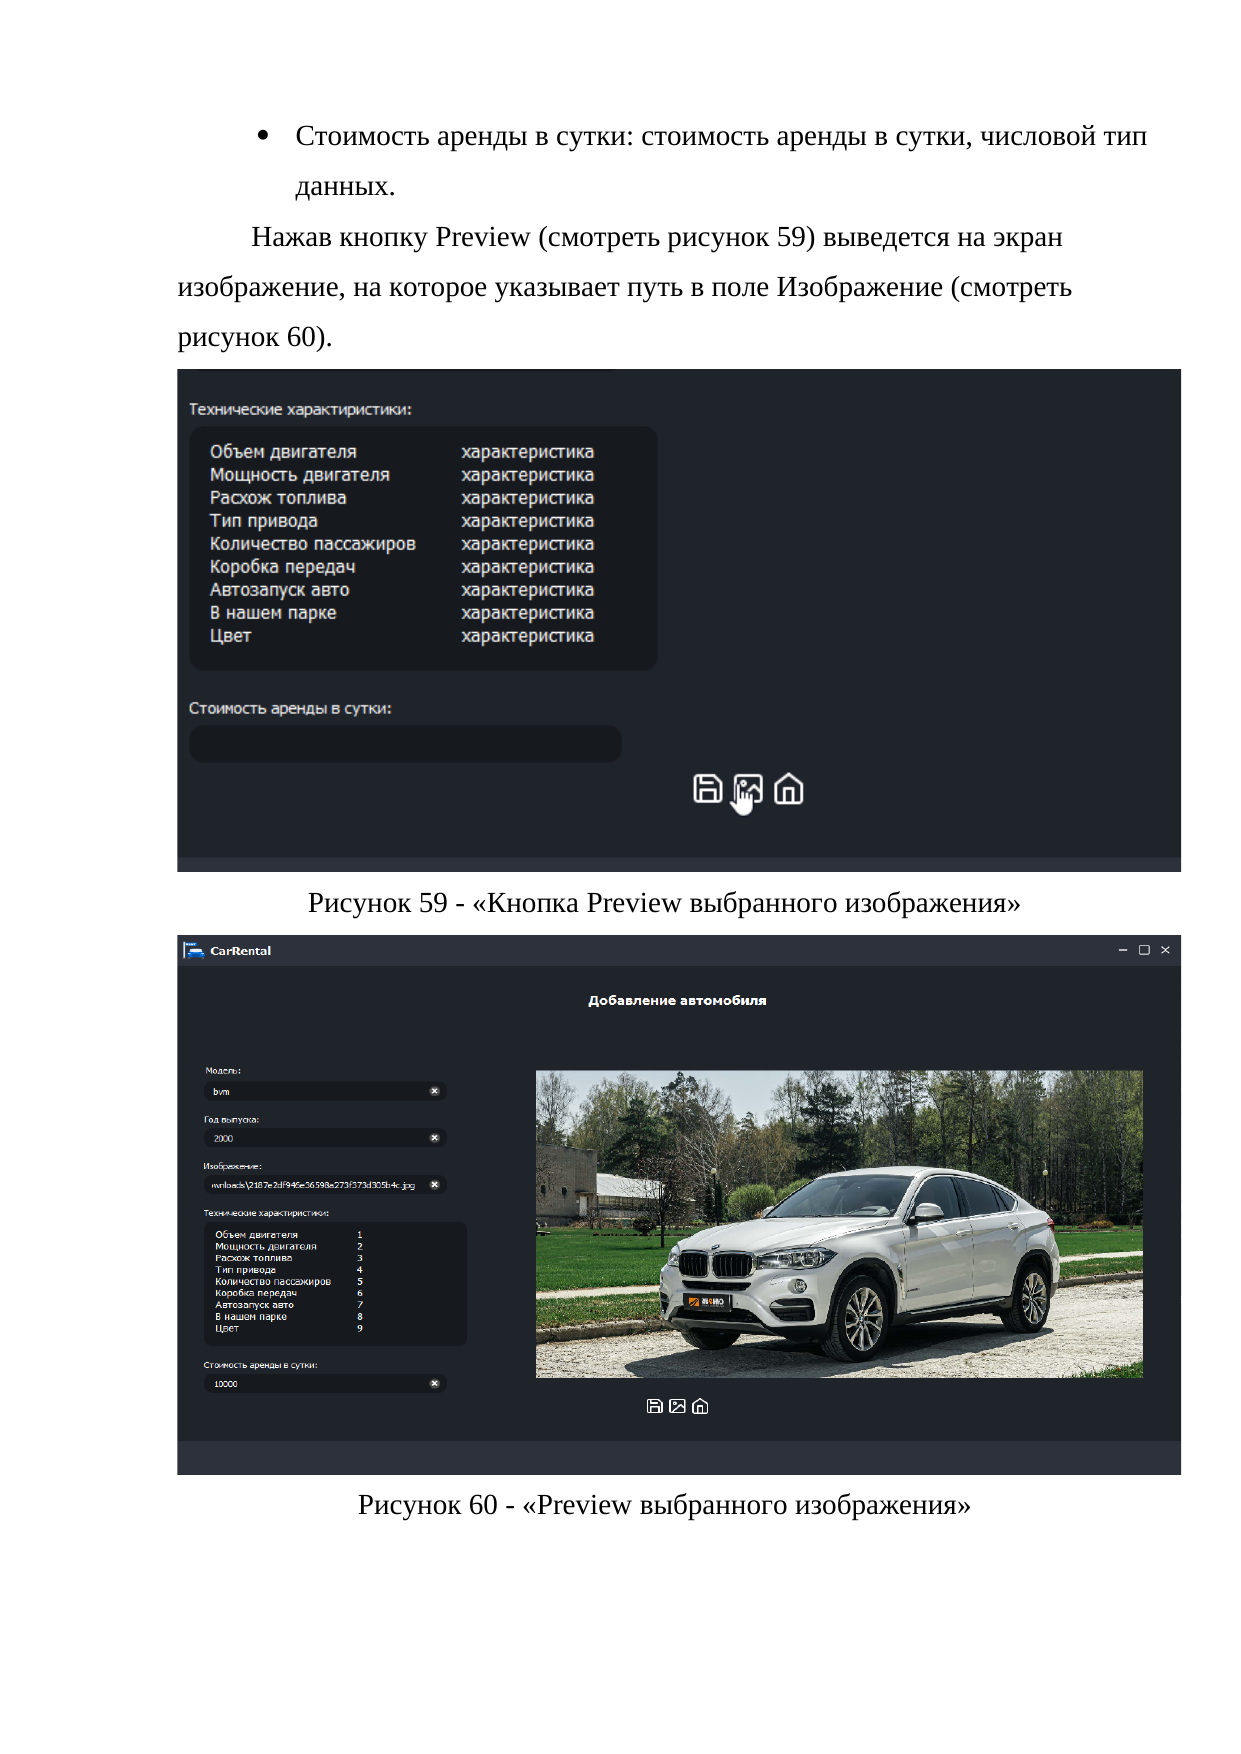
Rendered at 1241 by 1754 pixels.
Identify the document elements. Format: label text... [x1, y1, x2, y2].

text Нажав кнопку Preview (смотреть рисунок 59) выведется на экран изображение, на которое указывает путь в поле Изображение (смотреть рисунок 60). [177, 219, 1152, 353]
text Рисунок 59 - «Кнопка Preview выбранного изображения» [177, 885, 1152, 918]
text Рисунок 60 - «Preview выбранного изображения» [177, 1487, 1152, 1521]
picture [177, 369, 1182, 872]
picture [177, 935, 1182, 1475]
list Стоимость аренды в сутки: стоимость аренды в сутки, числовой тип данных. [258, 118, 1152, 202]
